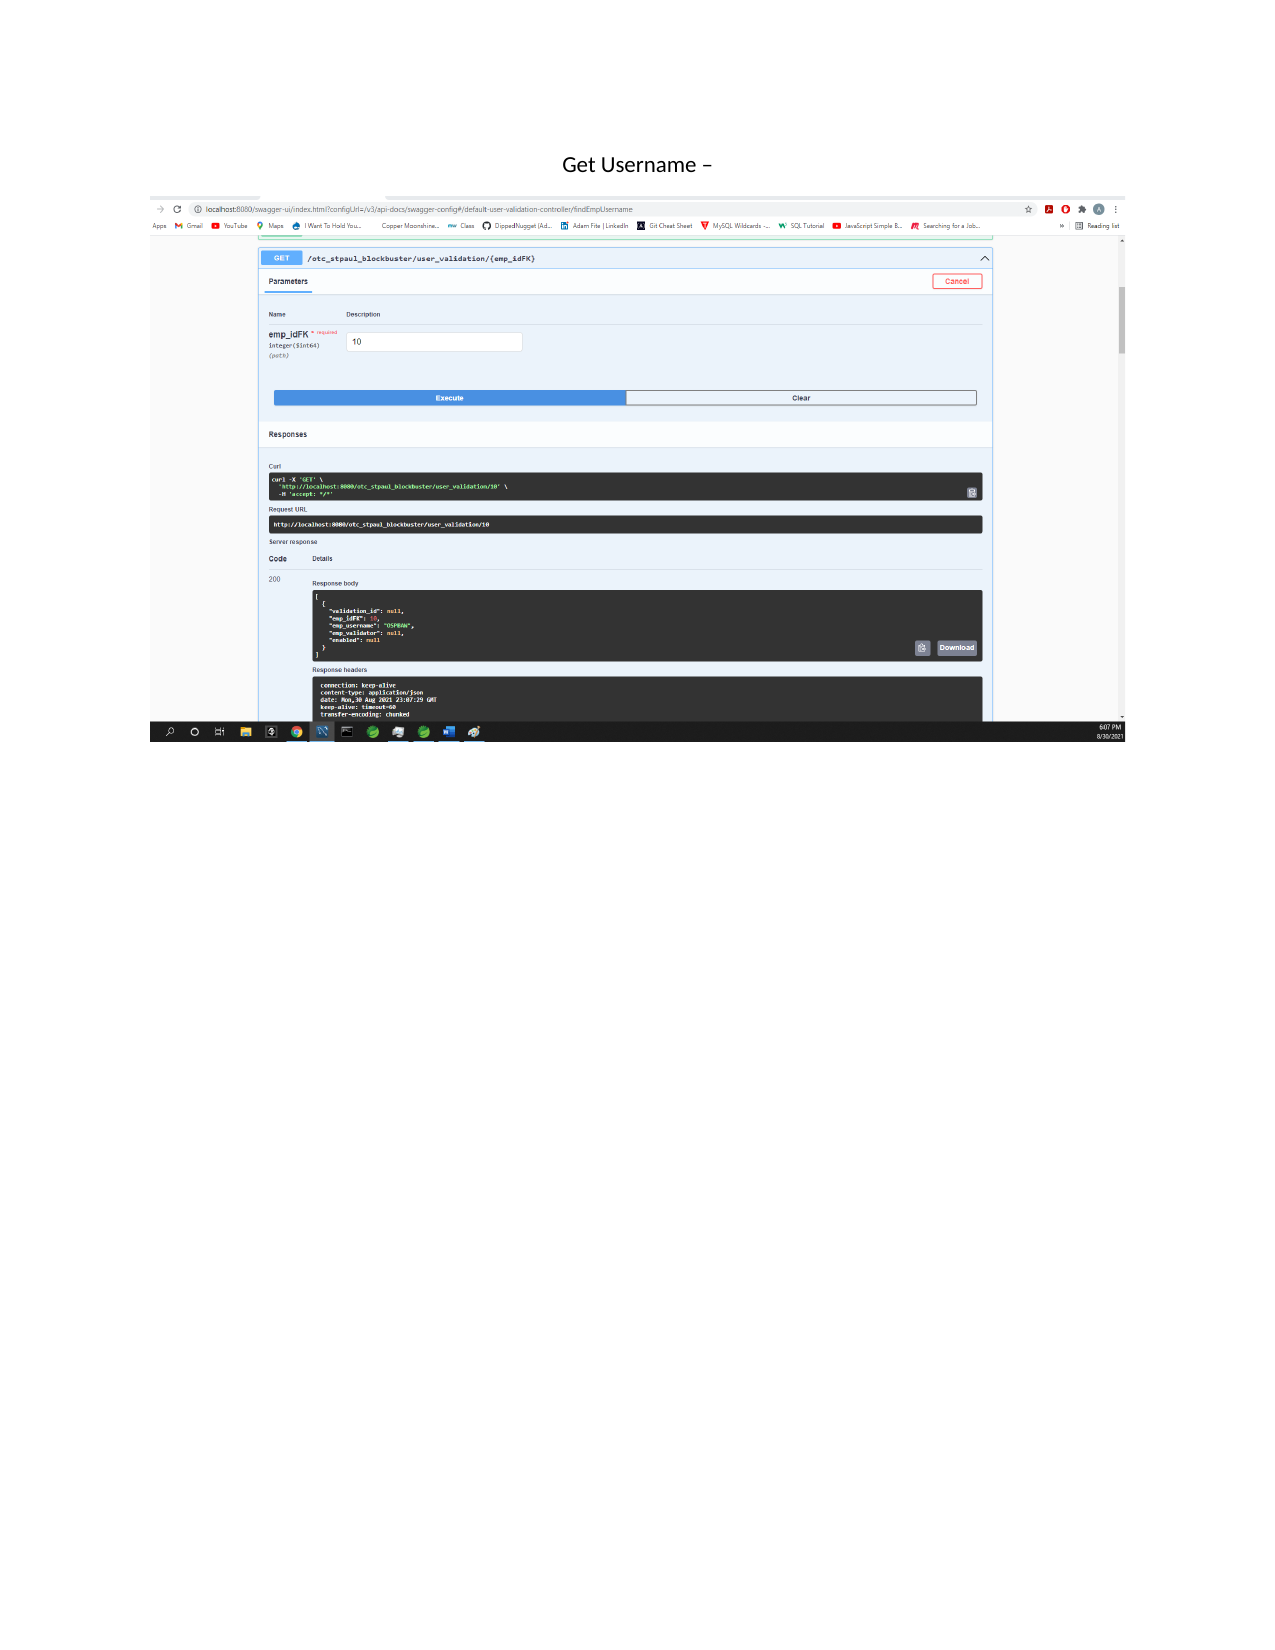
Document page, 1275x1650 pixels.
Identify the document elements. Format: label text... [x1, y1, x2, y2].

text Get Username – [150, 150, 1125, 178]
picture [150, 196, 1125, 742]
